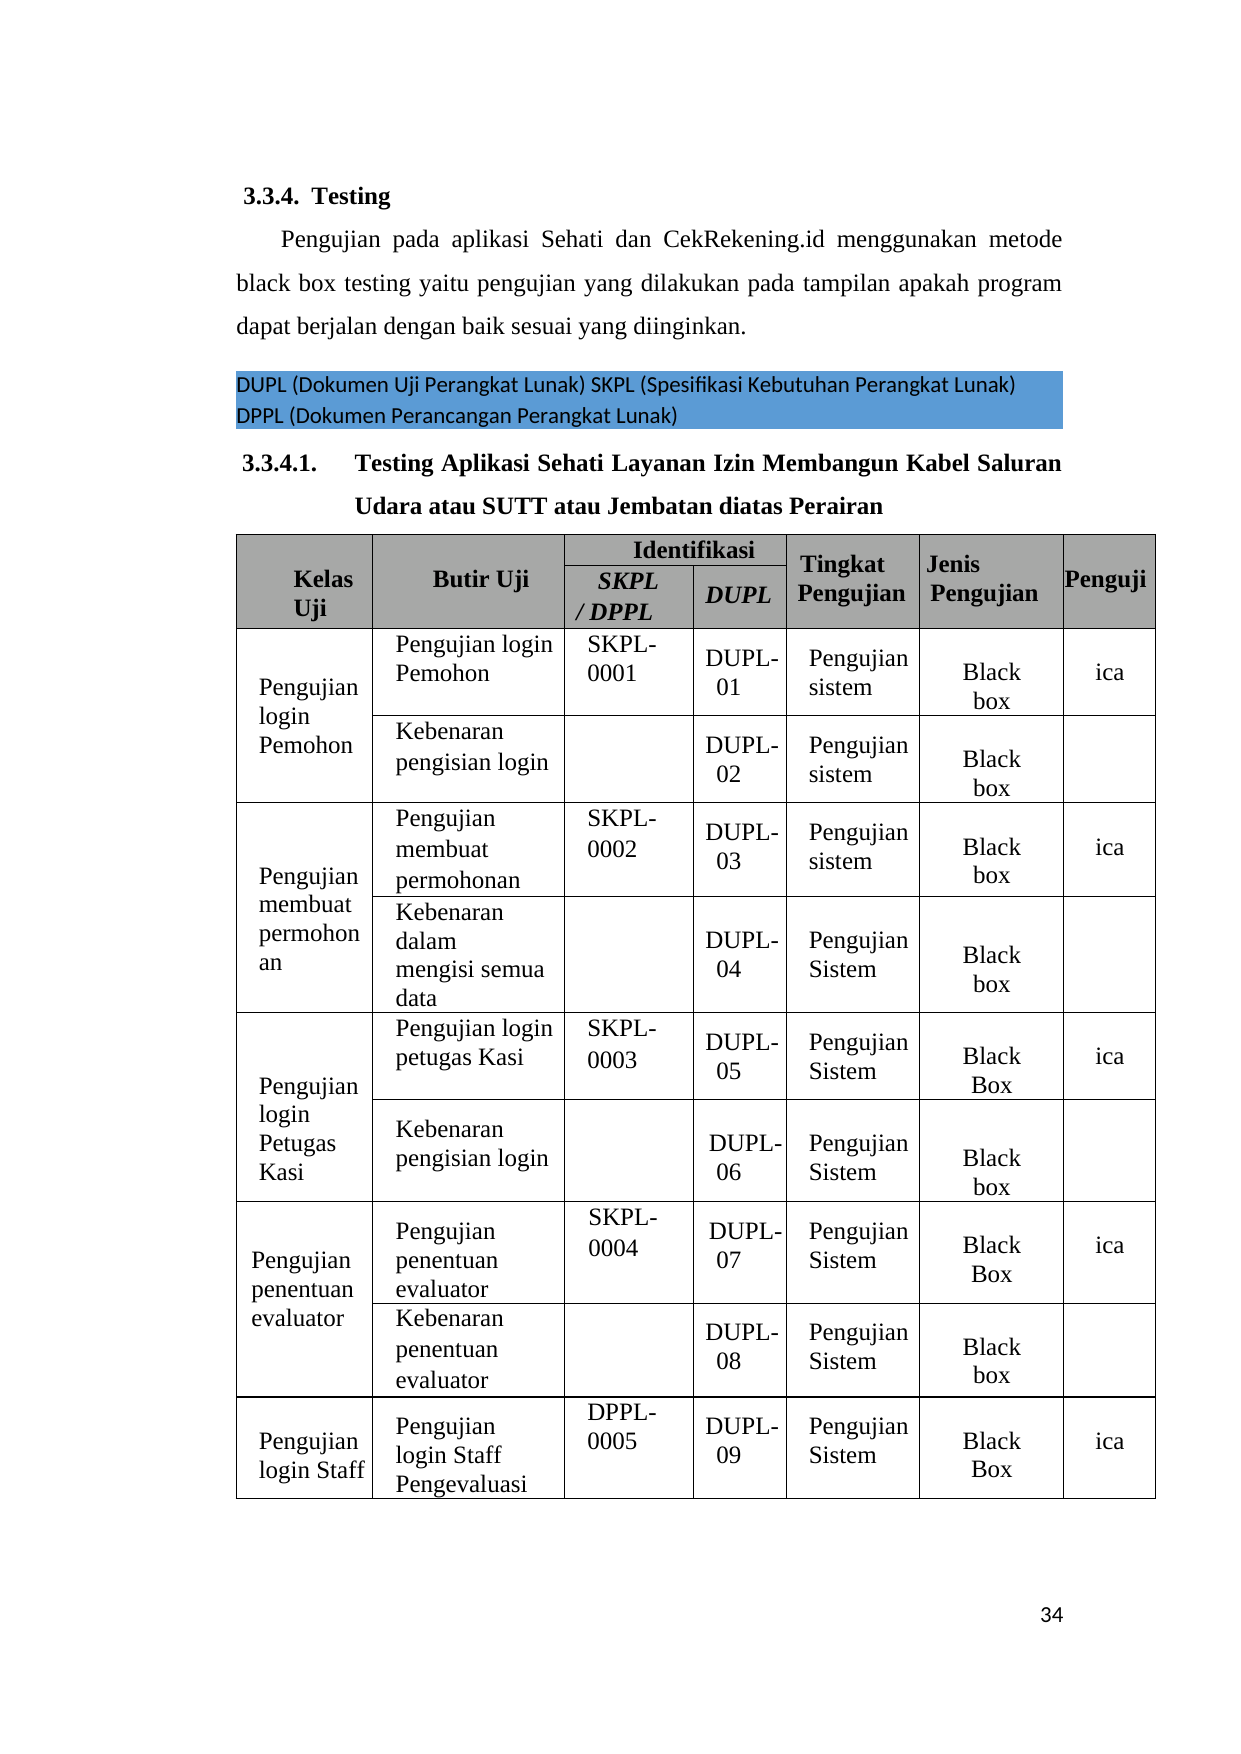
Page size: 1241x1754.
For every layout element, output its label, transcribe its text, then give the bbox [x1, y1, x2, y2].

table_cell Black box [920, 1100, 1063, 1201]
table_cell ica [1064, 1202, 1155, 1302]
table_cell Pengujian Sistem [787, 1304, 919, 1396]
table_cell [1064, 1304, 1155, 1396]
table_header Tingkat Pengujian [787, 535, 919, 628]
table_cell [565, 716, 693, 802]
table_cell [565, 1304, 693, 1396]
table_cell SKPL- 0003 [565, 1013, 693, 1099]
table_cell DUPL [694, 566, 786, 628]
table_cell Black box [920, 716, 1063, 802]
table_cell Pengujian sistem [787, 716, 919, 802]
table_cell Pengujian Sistem [787, 897, 919, 1012]
table_cell DUPL- 03 [694, 803, 786, 896]
table_cell DUPL- 07 [694, 1202, 786, 1302]
table_cell [1064, 1100, 1155, 1201]
table_cell Pengujian Sistem [787, 1100, 919, 1201]
table_cell SKPL / DPPL [565, 566, 693, 628]
table_cell Pengujian Sistem [787, 1202, 919, 1302]
table_cell Pengujian login petugas Kasi [373, 1013, 564, 1099]
table_cell Black Box [920, 1398, 1063, 1498]
table_cell [1064, 897, 1155, 1012]
table_cell DUPL- 05 [694, 1013, 786, 1099]
table_header Kelas Uji [237, 535, 372, 628]
table_cell Pengujian sistem [787, 629, 919, 715]
table_cell Pengujian Sistem [787, 1013, 919, 1099]
table_cell SKPL- 0002 [565, 803, 693, 896]
table_cell ica [1064, 1398, 1155, 1498]
text Pengujian pada aplikasi Sehati dan CekRekening.id menggunakan metode black box testing yaitu pengujian yang dilakukan pada tampilan apakah program dapat berjalan dengan baik sesuai yang diinginkan. [236, 224, 1063, 339]
table_cell Pengujian login Staff Pengevaluasi [237, 1398, 372, 1498]
table_cell Pengujian login Pemohon [237, 629, 372, 802]
table_cell Kebenaran pengisian login [373, 1100, 564, 1201]
table_cell DUPL- 04 [694, 897, 786, 1012]
table_cell SKPL- 0004 [565, 1202, 693, 1302]
table_cell Black box [920, 897, 1063, 1012]
table_cell DUPL- 08 [694, 1304, 786, 1396]
table_cell Kebenaran pengisian login [373, 716, 564, 802]
table_cell Black Box [920, 1013, 1063, 1099]
table_cell [565, 1100, 693, 1201]
table_cell ica [1064, 803, 1155, 896]
table_header Jenis Pengujian [920, 535, 1063, 628]
table_cell [1064, 716, 1155, 802]
table_cell Pengujian login Pemohon [373, 629, 564, 715]
table_header Penguji [1064, 535, 1155, 628]
table_cell DPPL- 0005 [565, 1398, 693, 1498]
table_cell DUPL- 09 [694, 1398, 786, 1498]
table_cell ica [1064, 1013, 1155, 1099]
table_cell SKPL- 0001 [565, 629, 693, 715]
table_cell Black box [920, 1304, 1063, 1396]
table_cell Pengujian sistem [787, 803, 919, 896]
subtitle Testing [243, 181, 1063, 210]
table_cell Black box [920, 629, 1063, 715]
table_header Butir Uji [373, 535, 564, 628]
table_cell Pengujian penentuan evaluator [237, 1202, 372, 1396]
table_cell Black Box [920, 1202, 1063, 1302]
table_header Identifikasi [565, 535, 786, 565]
table_cell Pengujian membuat permohonan [373, 803, 564, 896]
table_cell ica [1064, 629, 1155, 715]
table_cell Pengujian penentuan evaluator [373, 1202, 564, 1302]
table_cell Black box [920, 803, 1063, 896]
table_cell DUPL- 06 [694, 1100, 786, 1201]
table_cell DUPL- 02 [694, 716, 786, 802]
table_cell [565, 897, 693, 1012]
table_cell Pengujian Sistem [787, 1398, 919, 1498]
table_cell Kebenaran penentuan evaluator [373, 1304, 564, 1396]
subtitle Testing Aplikasi Sehati Layanan Izin Membangun Kabel Saluran Udara atau SUTT atau Jembatan diatas Perairan [242, 448, 1063, 519]
table_cell Pengujian login Petugas Kasi [237, 1013, 372, 1201]
table_cell DUPL- 01 [694, 629, 786, 715]
text DUPL (Dokumen Uji Perangkat Lunak) SKPL (Spesifikasi Kebutuhan Perangkat Lunak) DPPL (Dokumen Perancangan Perangkat Lunak) [236, 371, 1063, 429]
table_cell Pengujian login Staff Pengevaluasi [373, 1398, 564, 1498]
table_cell Kebenaran dalam mengisi semua data [373, 897, 564, 1012]
table_cell Pengujian membuat permohonan [237, 803, 372, 1012]
